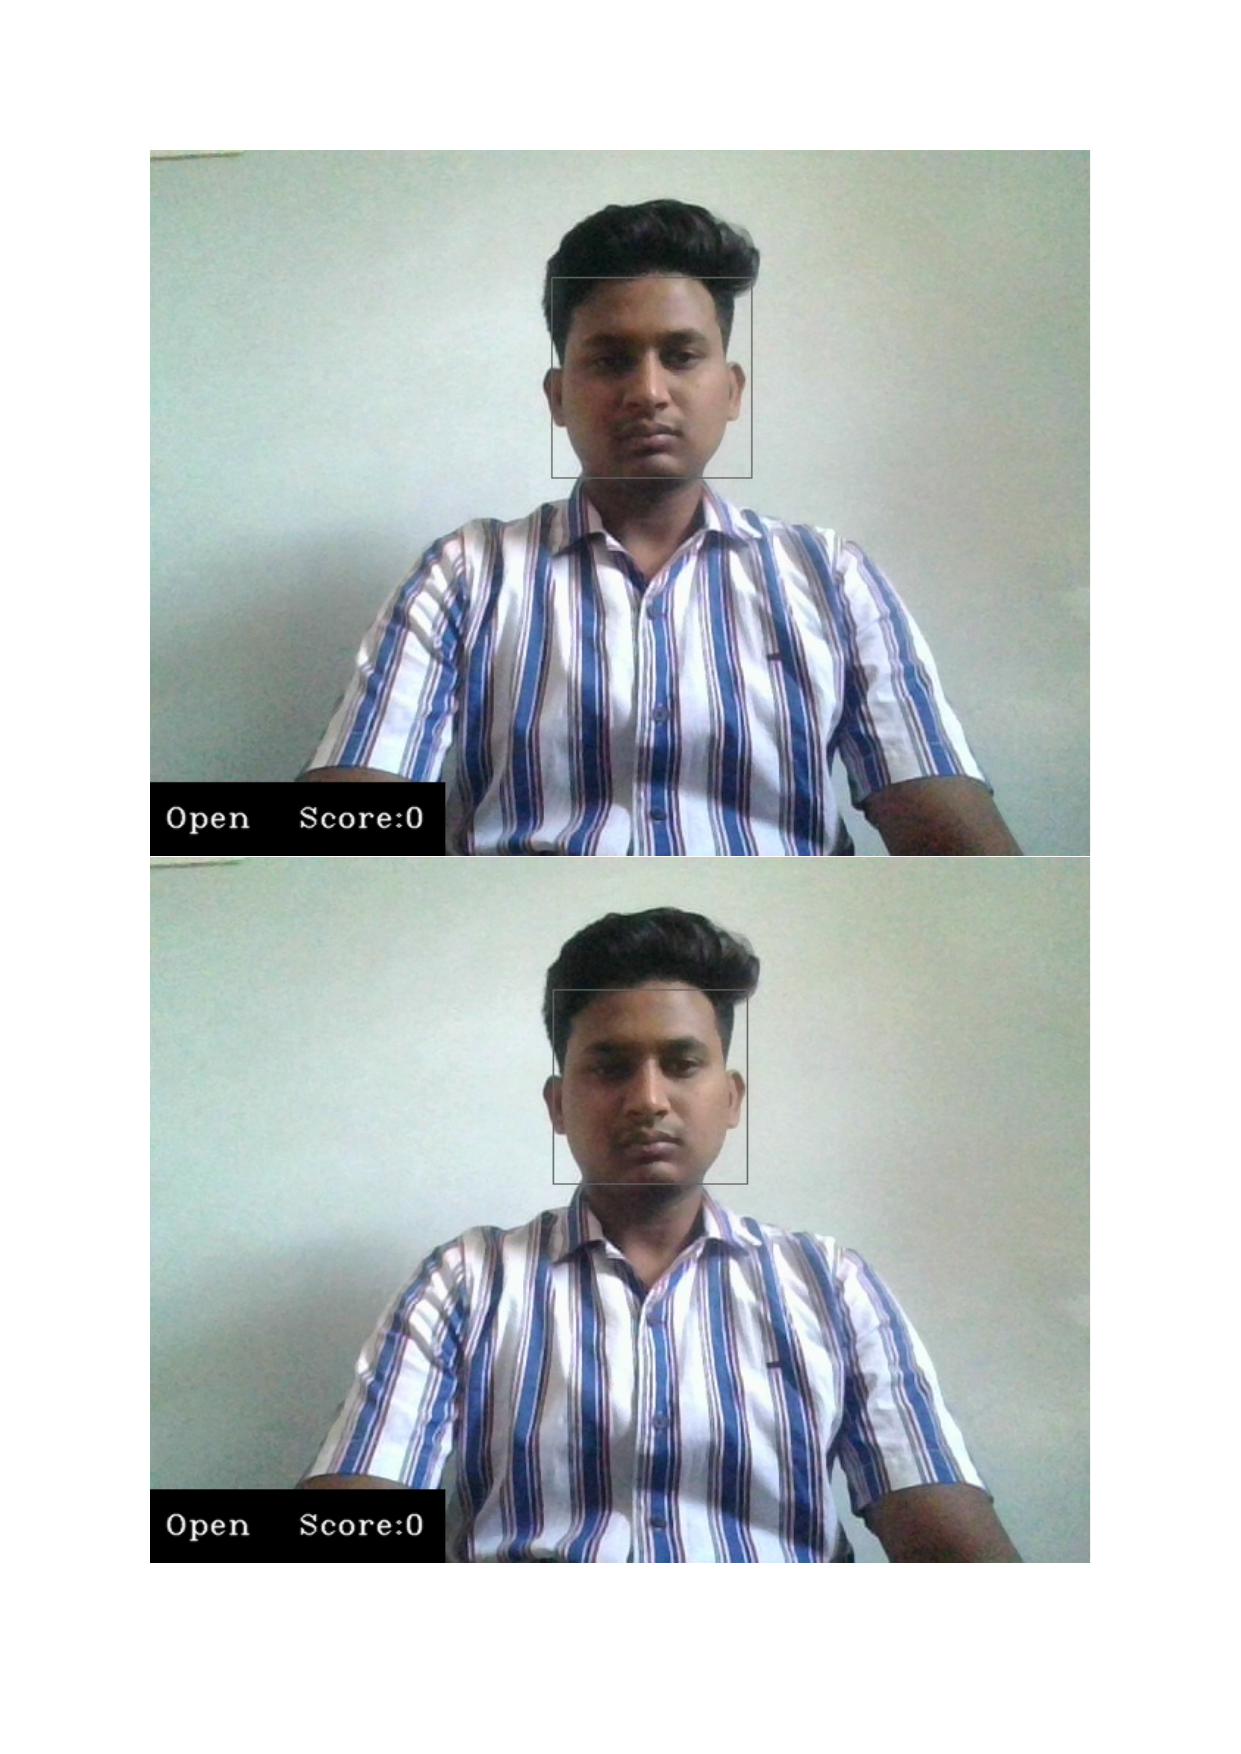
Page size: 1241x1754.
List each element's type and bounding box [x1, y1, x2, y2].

picture [150, 857, 1091, 1563]
picture [150, 150, 1091, 856]
